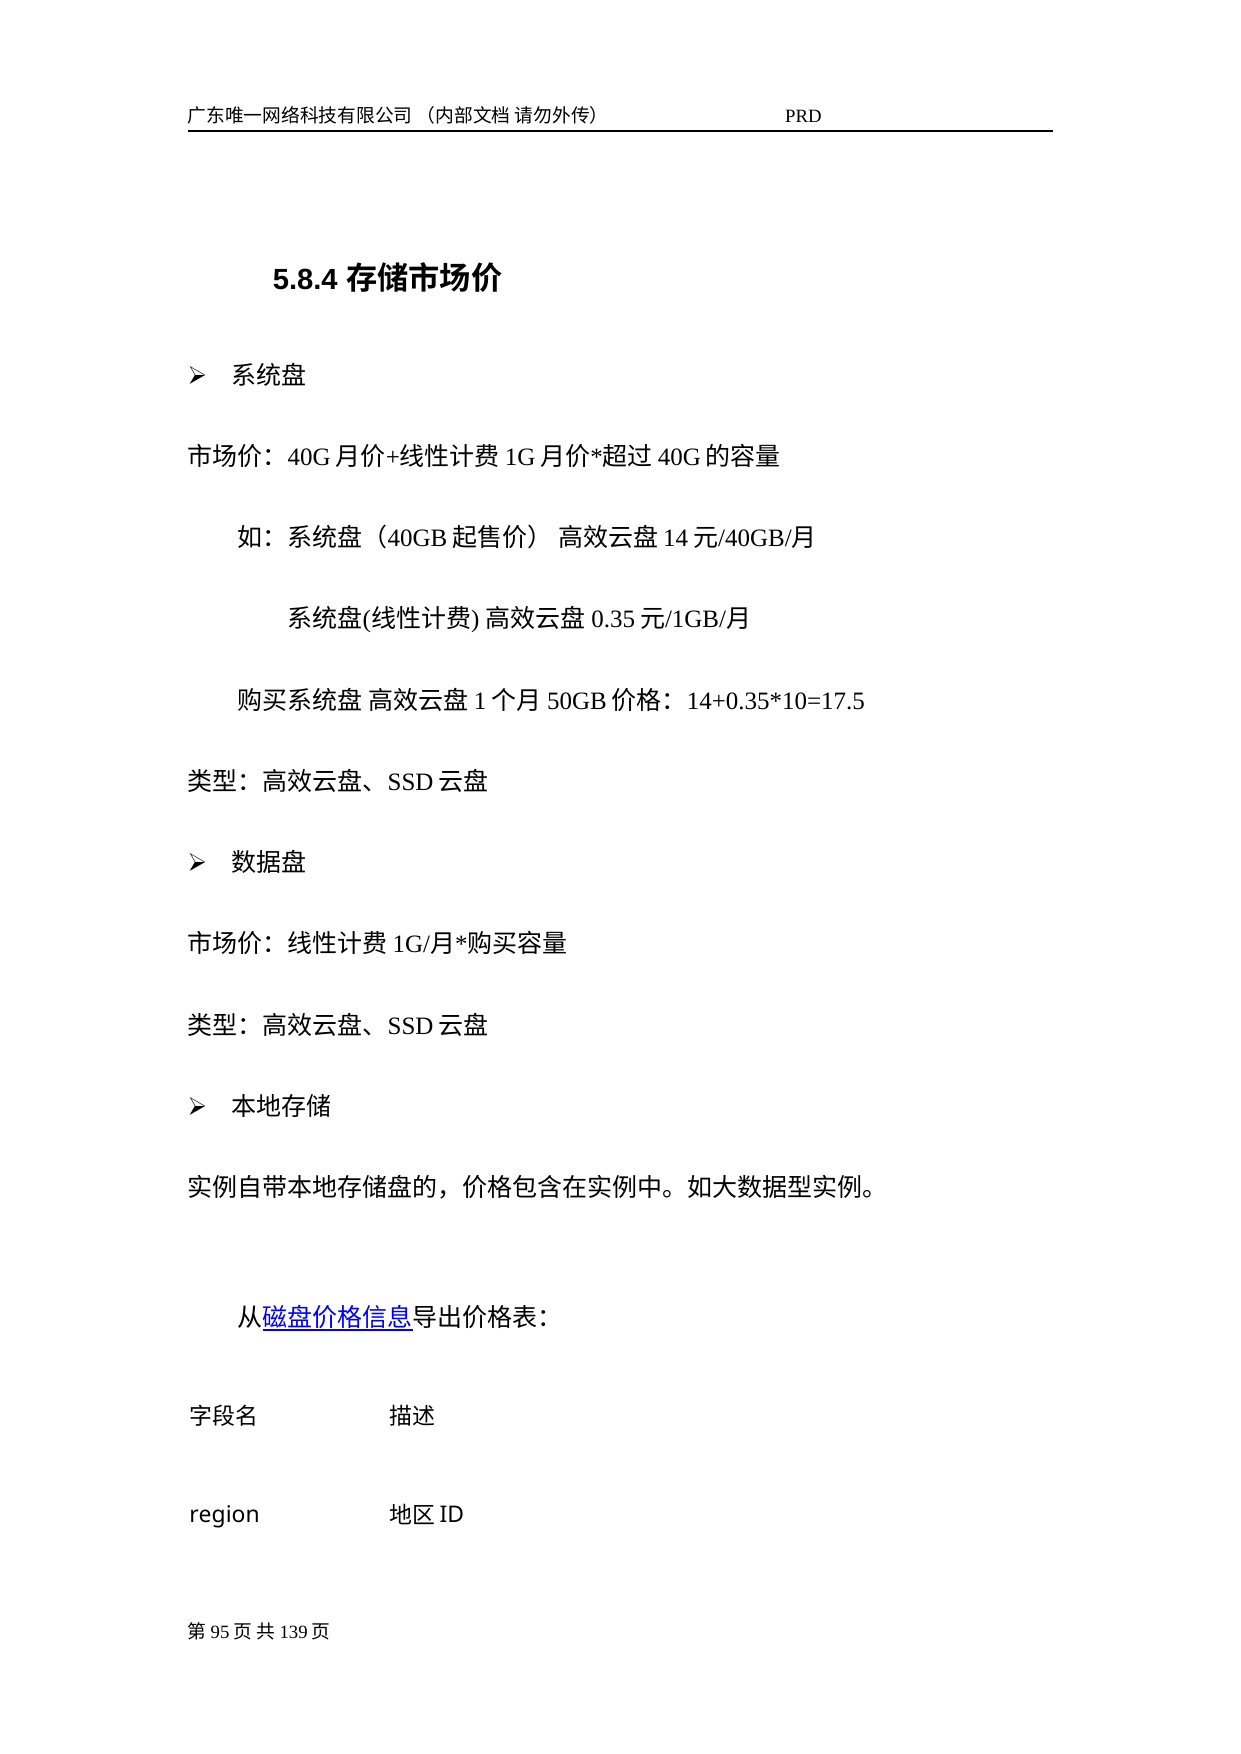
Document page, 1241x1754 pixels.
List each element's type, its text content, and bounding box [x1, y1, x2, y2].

list 本地存储 [187, 1072, 1053, 1137]
text 类型：高效云盘、SSD云盘 [187, 991, 1053, 1056]
text 市场价：40G月价+线性计费1G月价*超过40G的容量 [187, 422, 1053, 487]
text 类型：高效云盘、SSD云盘 [187, 747, 1053, 812]
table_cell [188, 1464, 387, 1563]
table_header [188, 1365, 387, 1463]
text 系统盘(线性计费) 高效云盘 0.35元/1GB/月 [187, 584, 1053, 649]
text 市场价：线性计费1G/月*购买容量 [187, 909, 1053, 974]
subtitle 存储市场价 [273, 243, 1053, 308]
list 数据盘 [187, 828, 1053, 893]
text 如：系统盘（40GB起售价） 高效云盘14元/40GB/月 [187, 503, 1053, 568]
list 系统盘 [187, 341, 1053, 406]
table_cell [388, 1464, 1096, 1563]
text 购买系统盘 高效云盘 1个月 50GB价格：14+0.35*10=17.5 [187, 666, 1053, 731]
text 实例自带本地存储盘的，价格包含在实例中。如大数据型实例。 [187, 1153, 1053, 1218]
text 从磁盘价格信息导出价格表： [187, 1283, 1053, 1348]
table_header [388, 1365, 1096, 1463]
